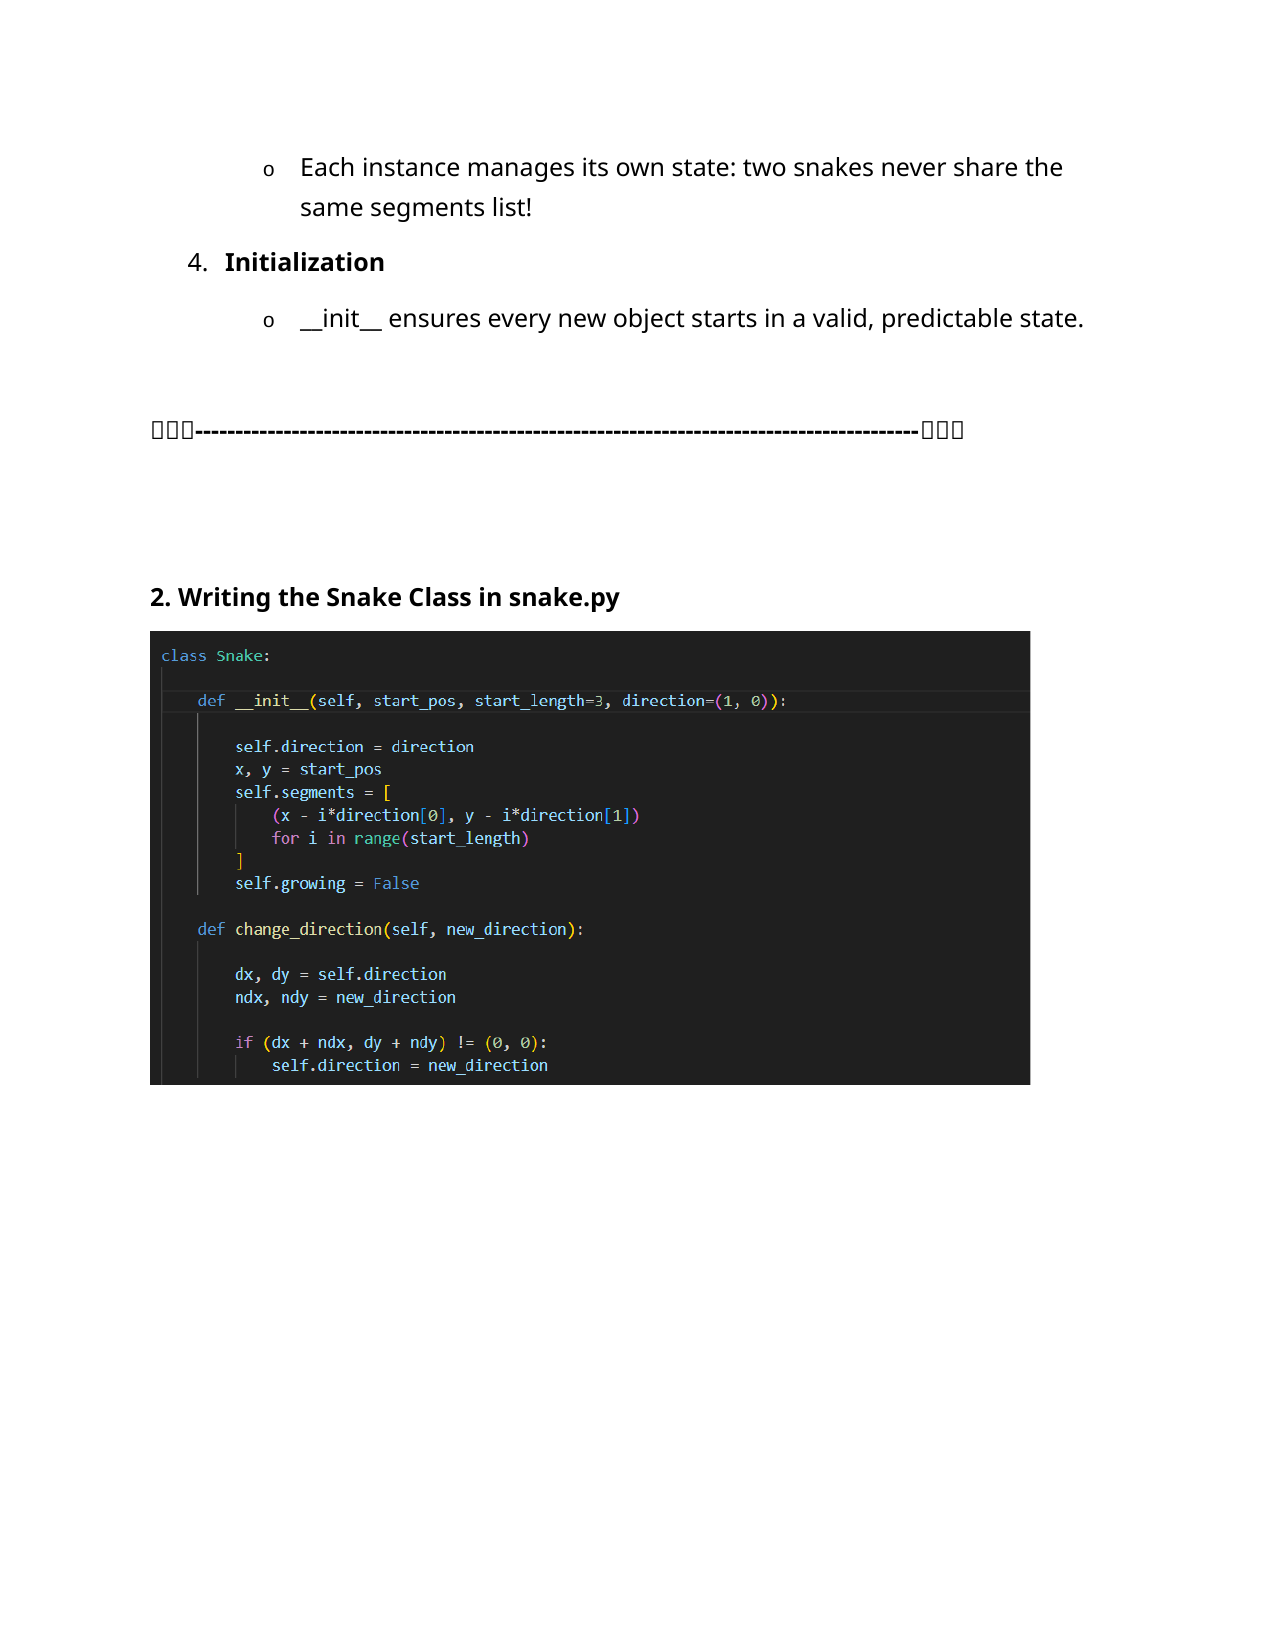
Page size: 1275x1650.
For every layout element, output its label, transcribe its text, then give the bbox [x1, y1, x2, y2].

text ------------------------------------------------------------------------------------------ [150, 412, 1125, 447]
picture [150, 631, 1031, 1085]
text 2. Writing the Snake Class in snake.py [150, 580, 1125, 614]
list Initialization [187, 245, 1125, 279]
list __init__ ensures every new object starts in a valid, predictable state. [262, 301, 1125, 335]
list Each instance manages its own state: two snakes never share the same segments list! [262, 150, 1125, 223]
